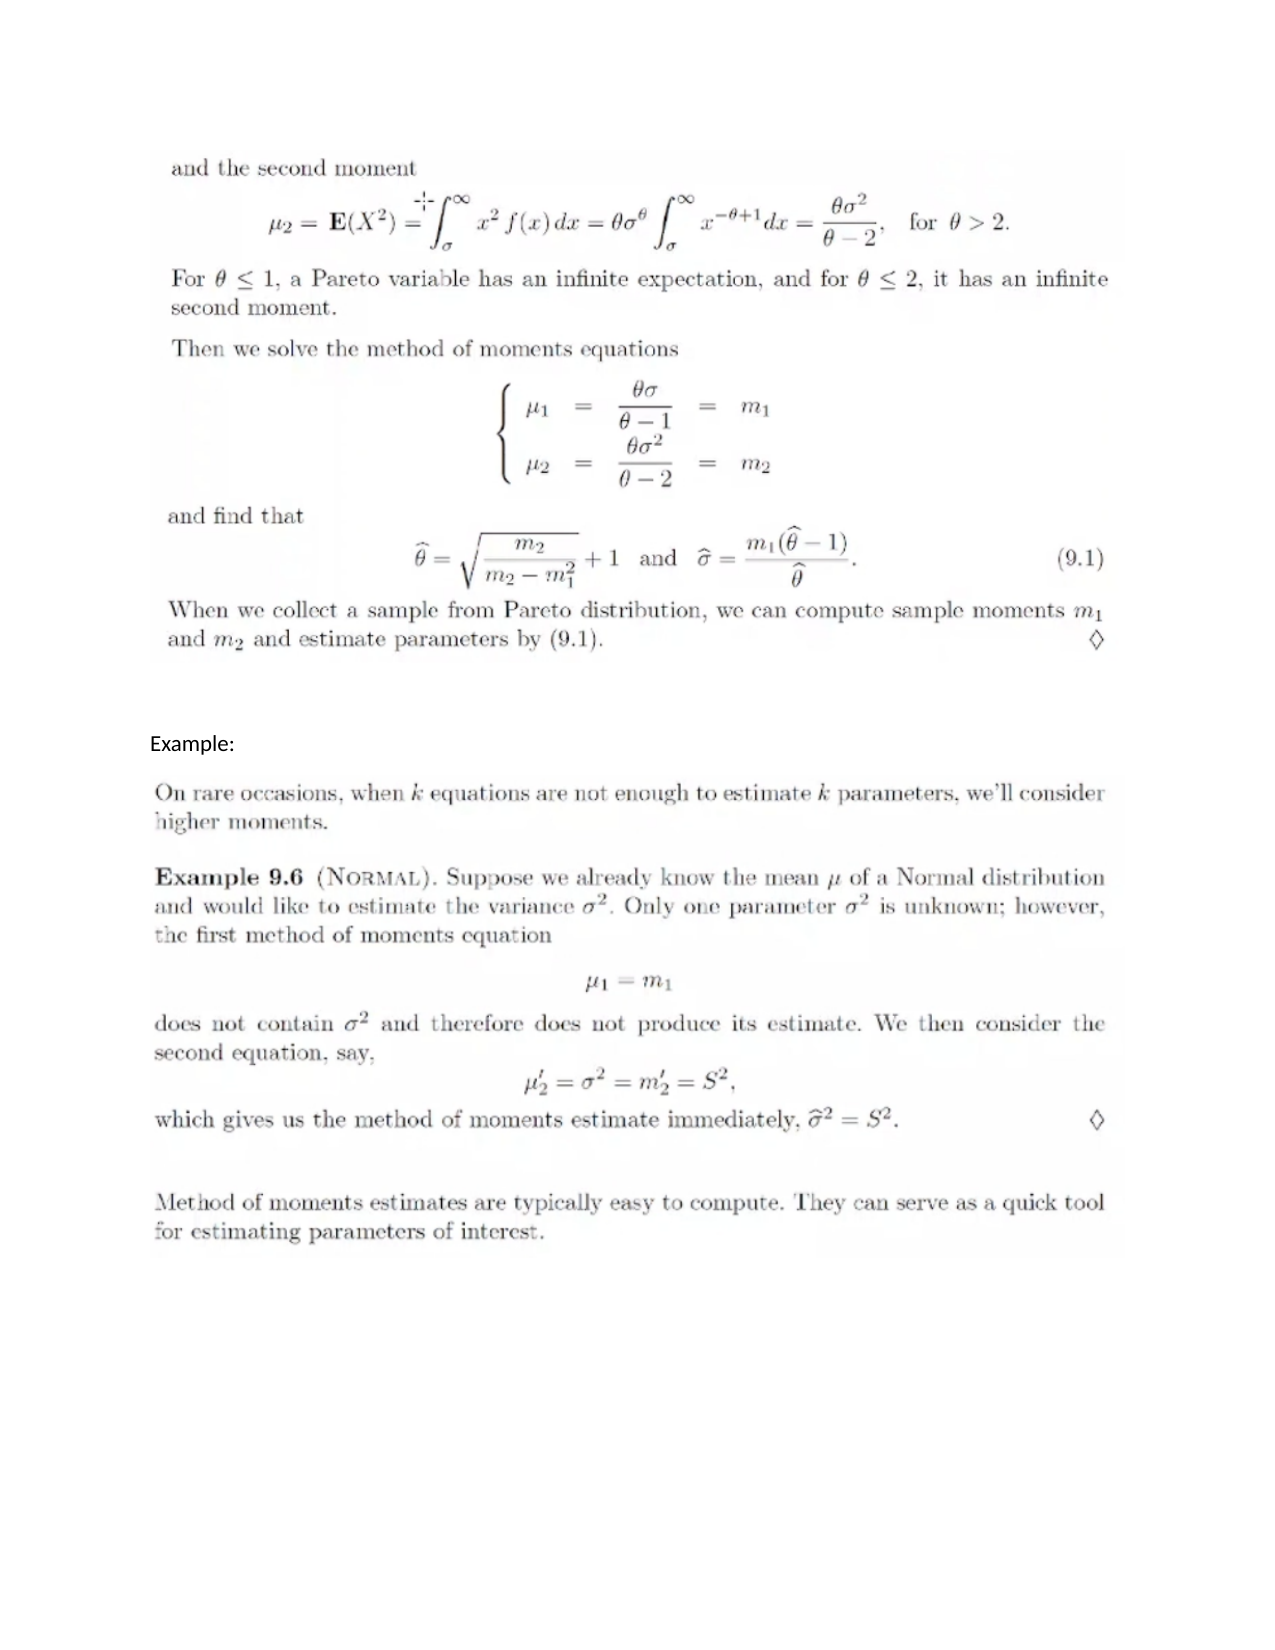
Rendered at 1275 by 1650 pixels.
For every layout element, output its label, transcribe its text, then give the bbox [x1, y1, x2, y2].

text Example: [150, 729, 1125, 757]
picture [150, 150, 1125, 663]
picture [150, 775, 1125, 1258]
